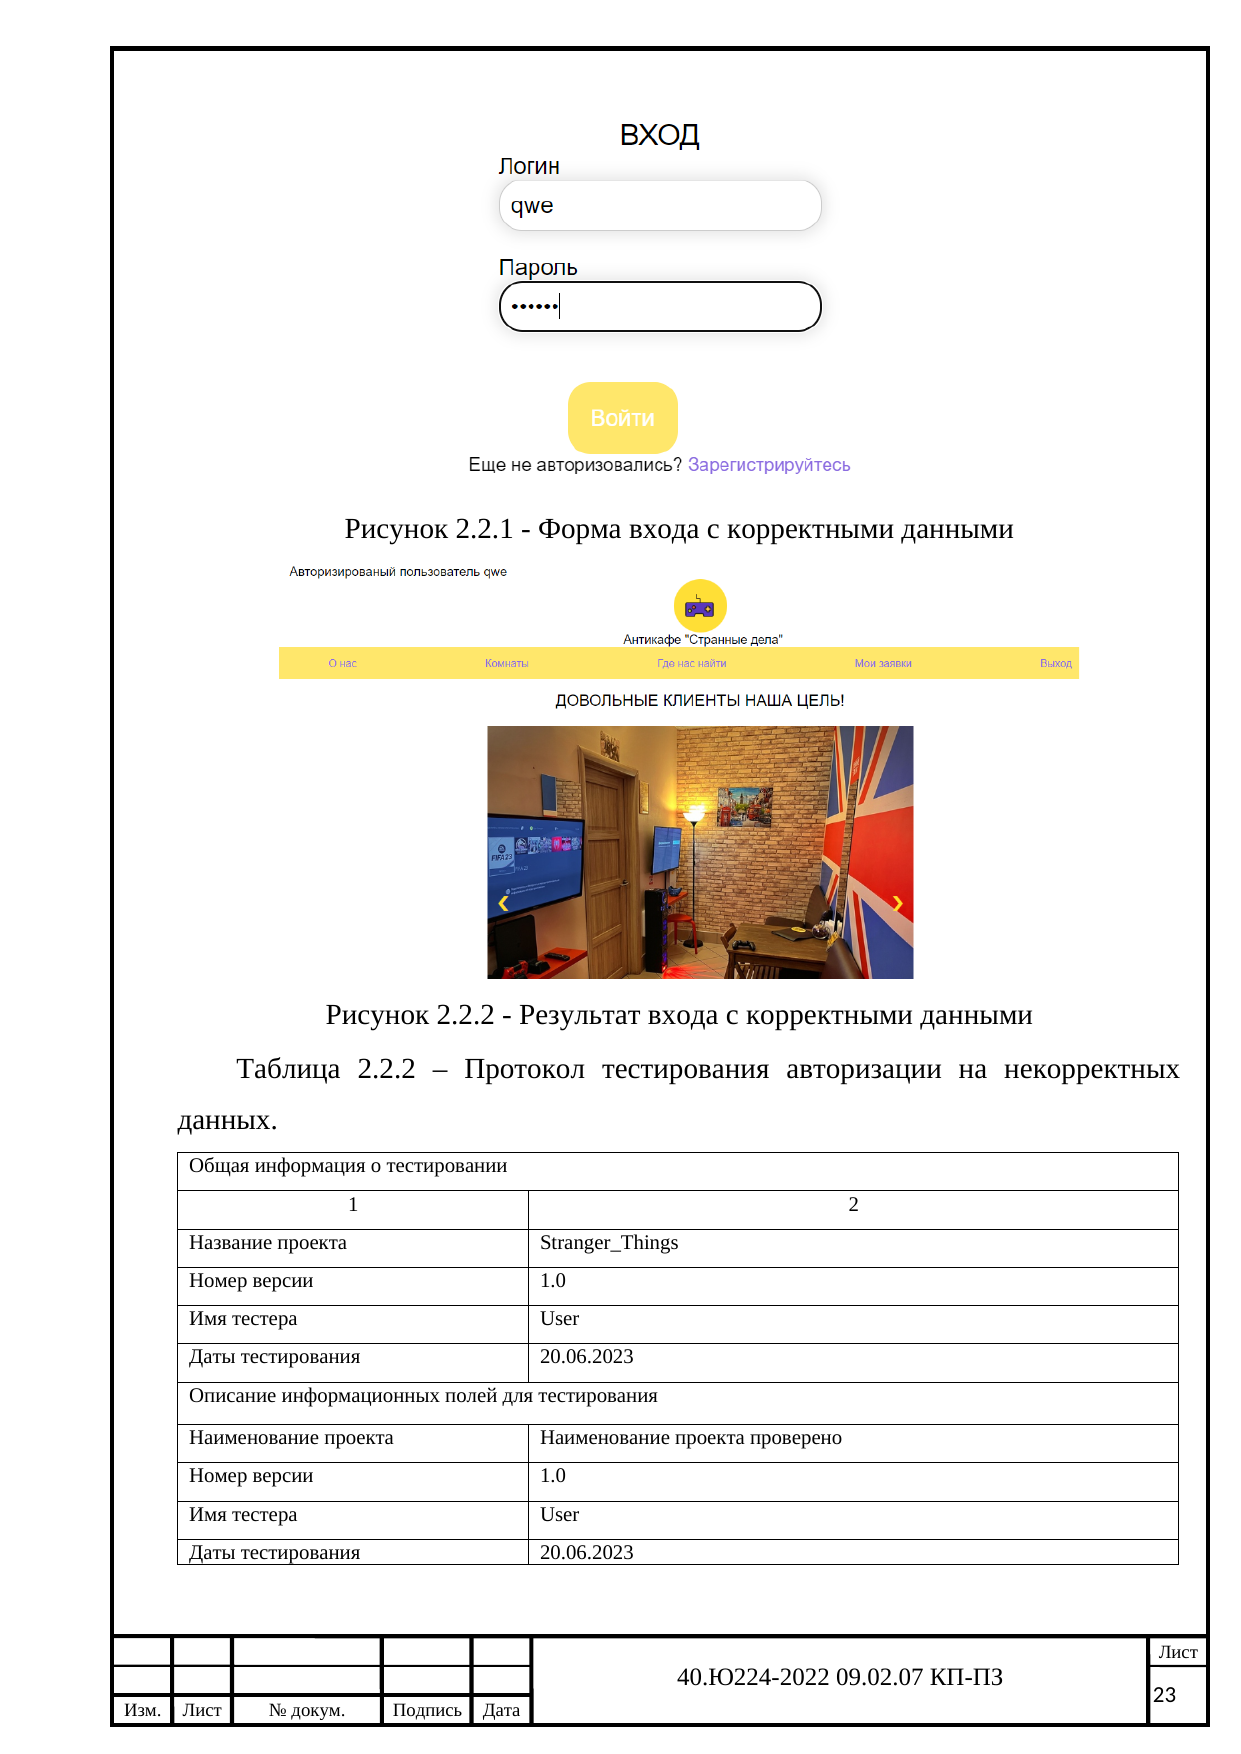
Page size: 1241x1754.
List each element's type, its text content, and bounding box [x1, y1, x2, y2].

table_cell Имя тестера [178, 1502, 528, 1539]
table_cell 20.06.2023 [529, 1540, 1178, 1564]
table_cell Stranger_Things [529, 1230, 1178, 1267]
picture [279, 565, 1080, 979]
table_cell 20.06.2023 [529, 1344, 1178, 1382]
table_cell Номер версии [178, 1268, 528, 1305]
text Рисунок 2.2.2 - Результат входа с корректными данными [177, 997, 1181, 1031]
table_cell Даты тестирования [178, 1344, 528, 1382]
table_cell 2 [529, 1191, 1178, 1229]
text Рисунок 2.2.1 - Форма входа с корректными данными [177, 511, 1181, 545]
picture [448, 118, 911, 493]
table_cell User [529, 1502, 1178, 1539]
table_cell Название проекта [178, 1230, 528, 1267]
table_cell Описание информационных полей для тестирования [178, 1383, 1178, 1424]
table_cell Даты тестирования [178, 1540, 528, 1564]
table_cell 1 [178, 1191, 528, 1229]
table_cell Имя тестера [178, 1306, 528, 1343]
table_cell Наименование проекта [178, 1425, 528, 1462]
table_cell 1.0 [529, 1268, 1178, 1305]
table_cell 1.0 [529, 1463, 1178, 1501]
table_cell User [529, 1306, 1178, 1343]
text Таблица 2.2.2 – Протокол тестирования авторизации на некорректных данных. [177, 1052, 1181, 1135]
table_header Общая информация о тестировании [178, 1153, 1178, 1190]
table_cell Наименование проекта проверено [529, 1425, 1178, 1462]
table_cell Номер версии [178, 1463, 528, 1501]
